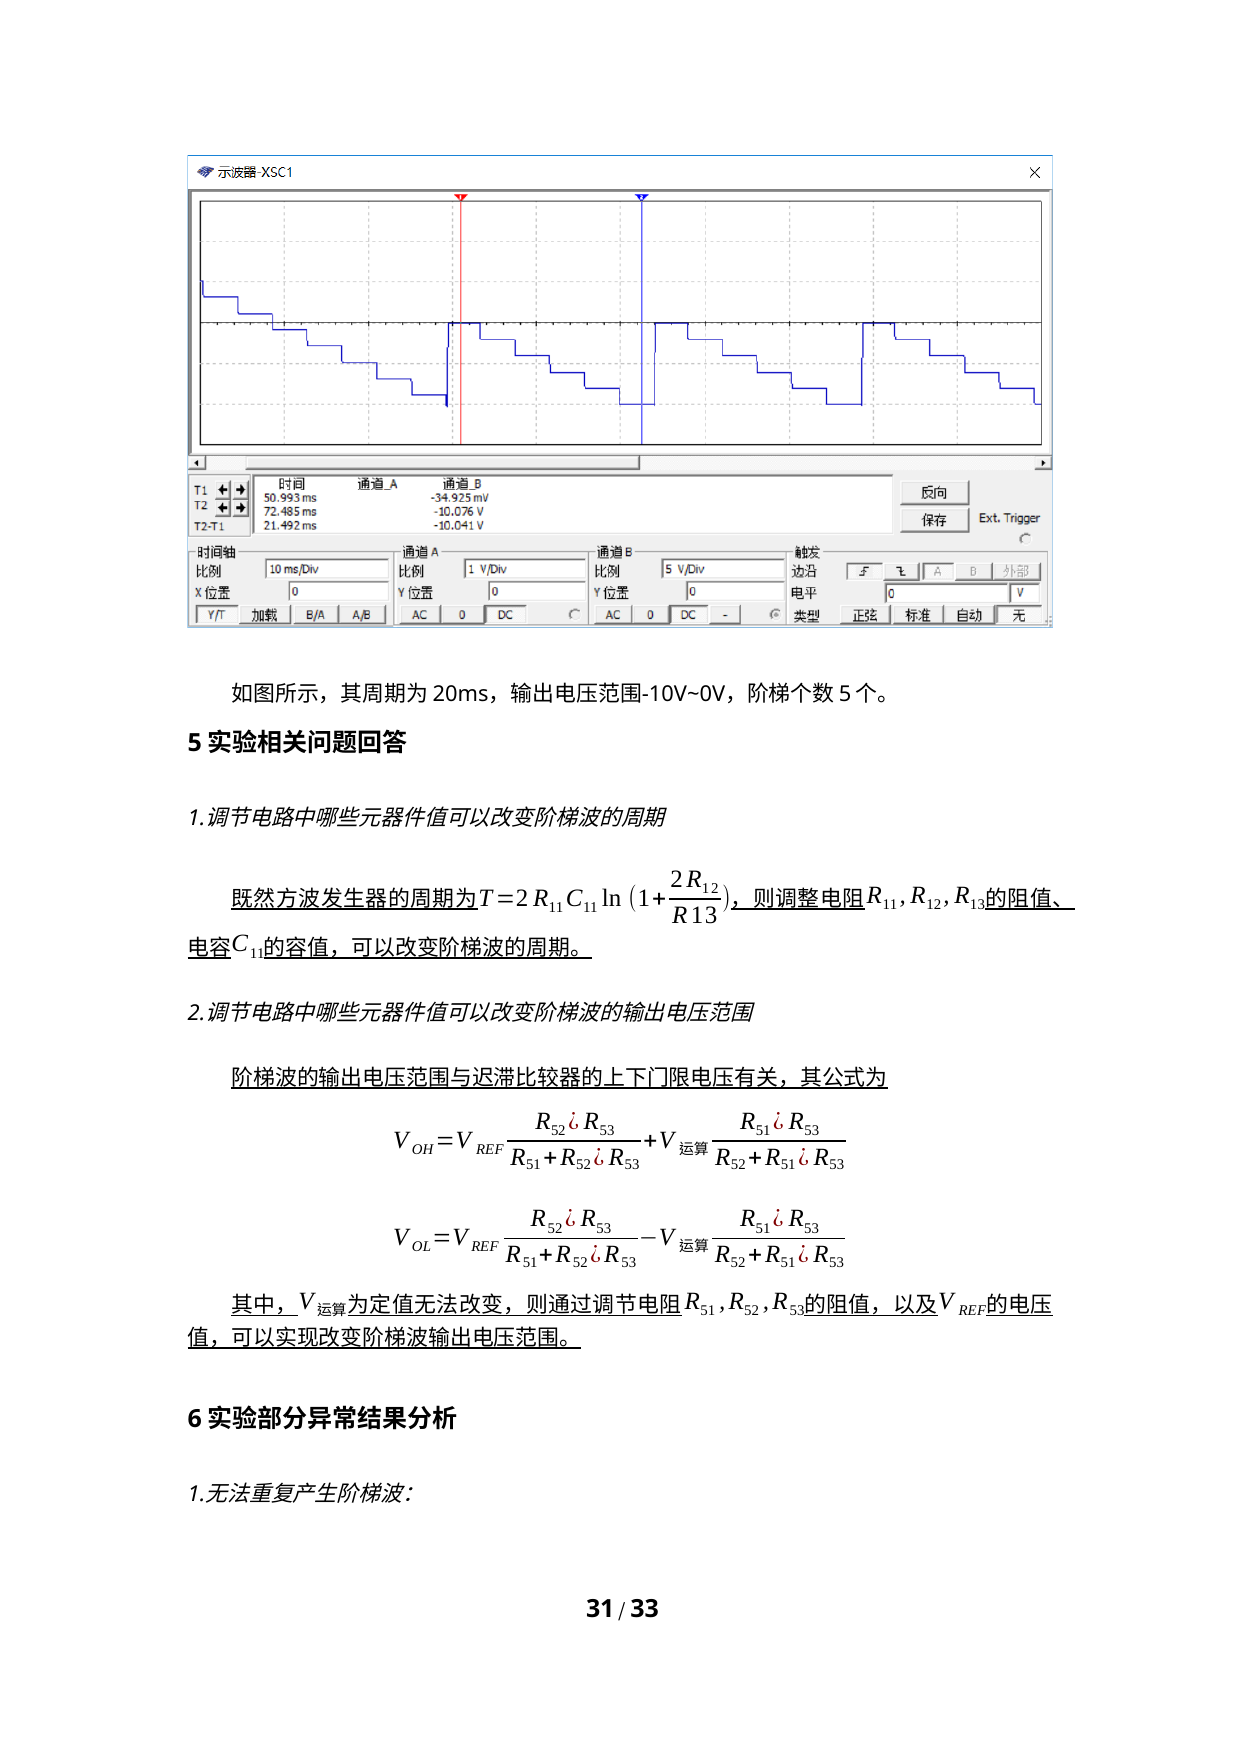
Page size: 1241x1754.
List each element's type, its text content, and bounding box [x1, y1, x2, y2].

text 2.调节电路中哪些元器件值可以改变阶梯波的输出电压范围 [187, 994, 1053, 1027]
subtitle 5实验相关问题回答 [187, 708, 1053, 773]
subtitle 6实验部分异常结果分析 [187, 1384, 1053, 1449]
text 1.无法重复产生阶梯波： [187, 1476, 1053, 1508]
text 1.调节电路中哪些元器件值可以改变阶梯波的周期 [187, 799, 1053, 832]
picture [187, 155, 1053, 628]
text 既然方波发生器的周期为，则调整电阻的阻值、电容的容值，可以改变阶梯波的周期。 [187, 864, 1053, 962]
text 阶梯波的输出电压范围与迟滞比较器的上下门限电压有关，其公式为 [187, 1059, 1053, 1092]
text 如图所示，其周期为20ms，输出电压范围-10V~0V，阶梯个数5个。 [187, 676, 1053, 708]
text 其中，为定值无法改变，则通过调节电阻的阻值，以及的电压值，可以实现改变阶梯波输出电压范围。 [187, 1287, 1053, 1352]
